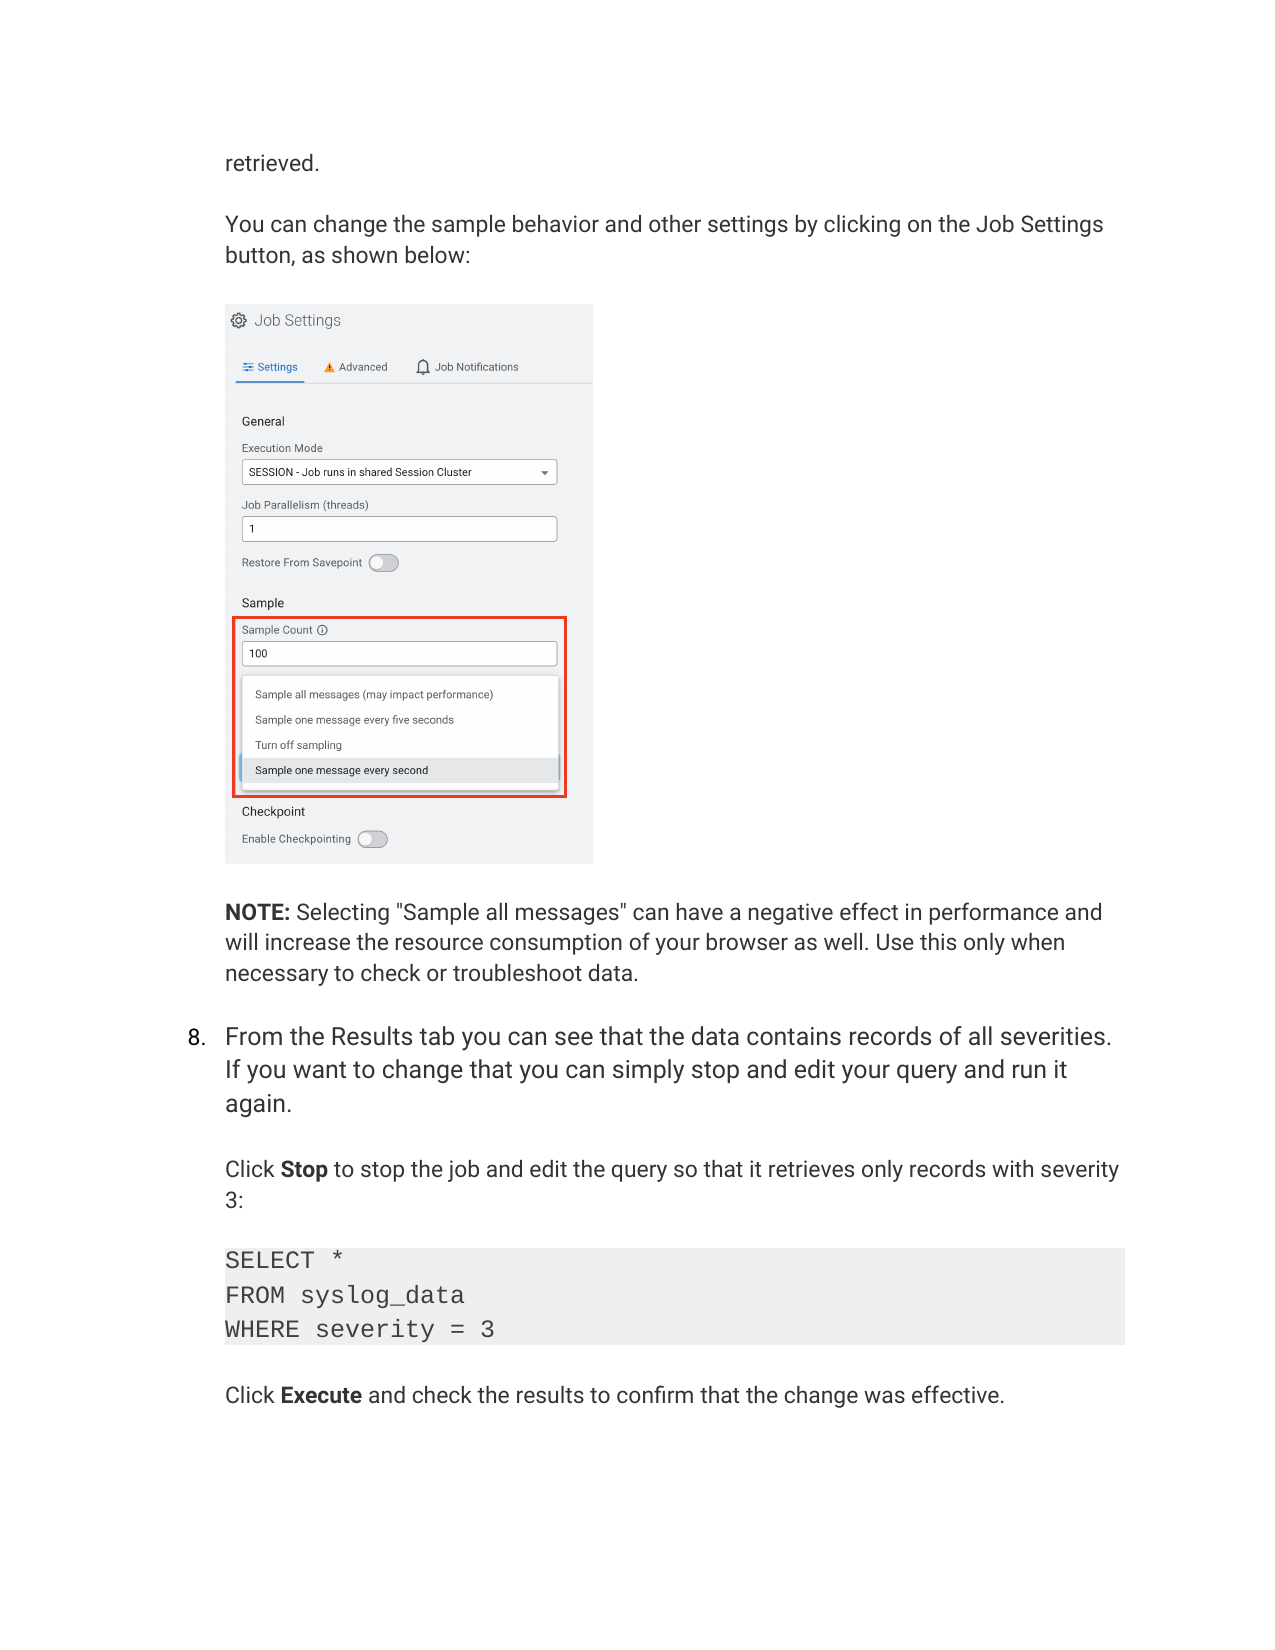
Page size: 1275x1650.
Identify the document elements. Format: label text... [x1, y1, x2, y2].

text WHERE severity = 3 [225, 1317, 1125, 1345]
list From the Results tab you can see that the data contains records of all severities. If you want to change that you can simply stop and edit your query and run it again. Click Stop to stop the job and edit the query so that it retrieves only records with severity 3: [187, 1022, 1125, 1244]
picture [225, 304, 594, 864]
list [187, 150, 1125, 987]
text SELECT * [225, 1248, 1125, 1276]
text FROM syslog_data [225, 1282, 1125, 1311]
text Click Execute and check the results to confirm that the change was effective. [225, 1382, 1125, 1409]
